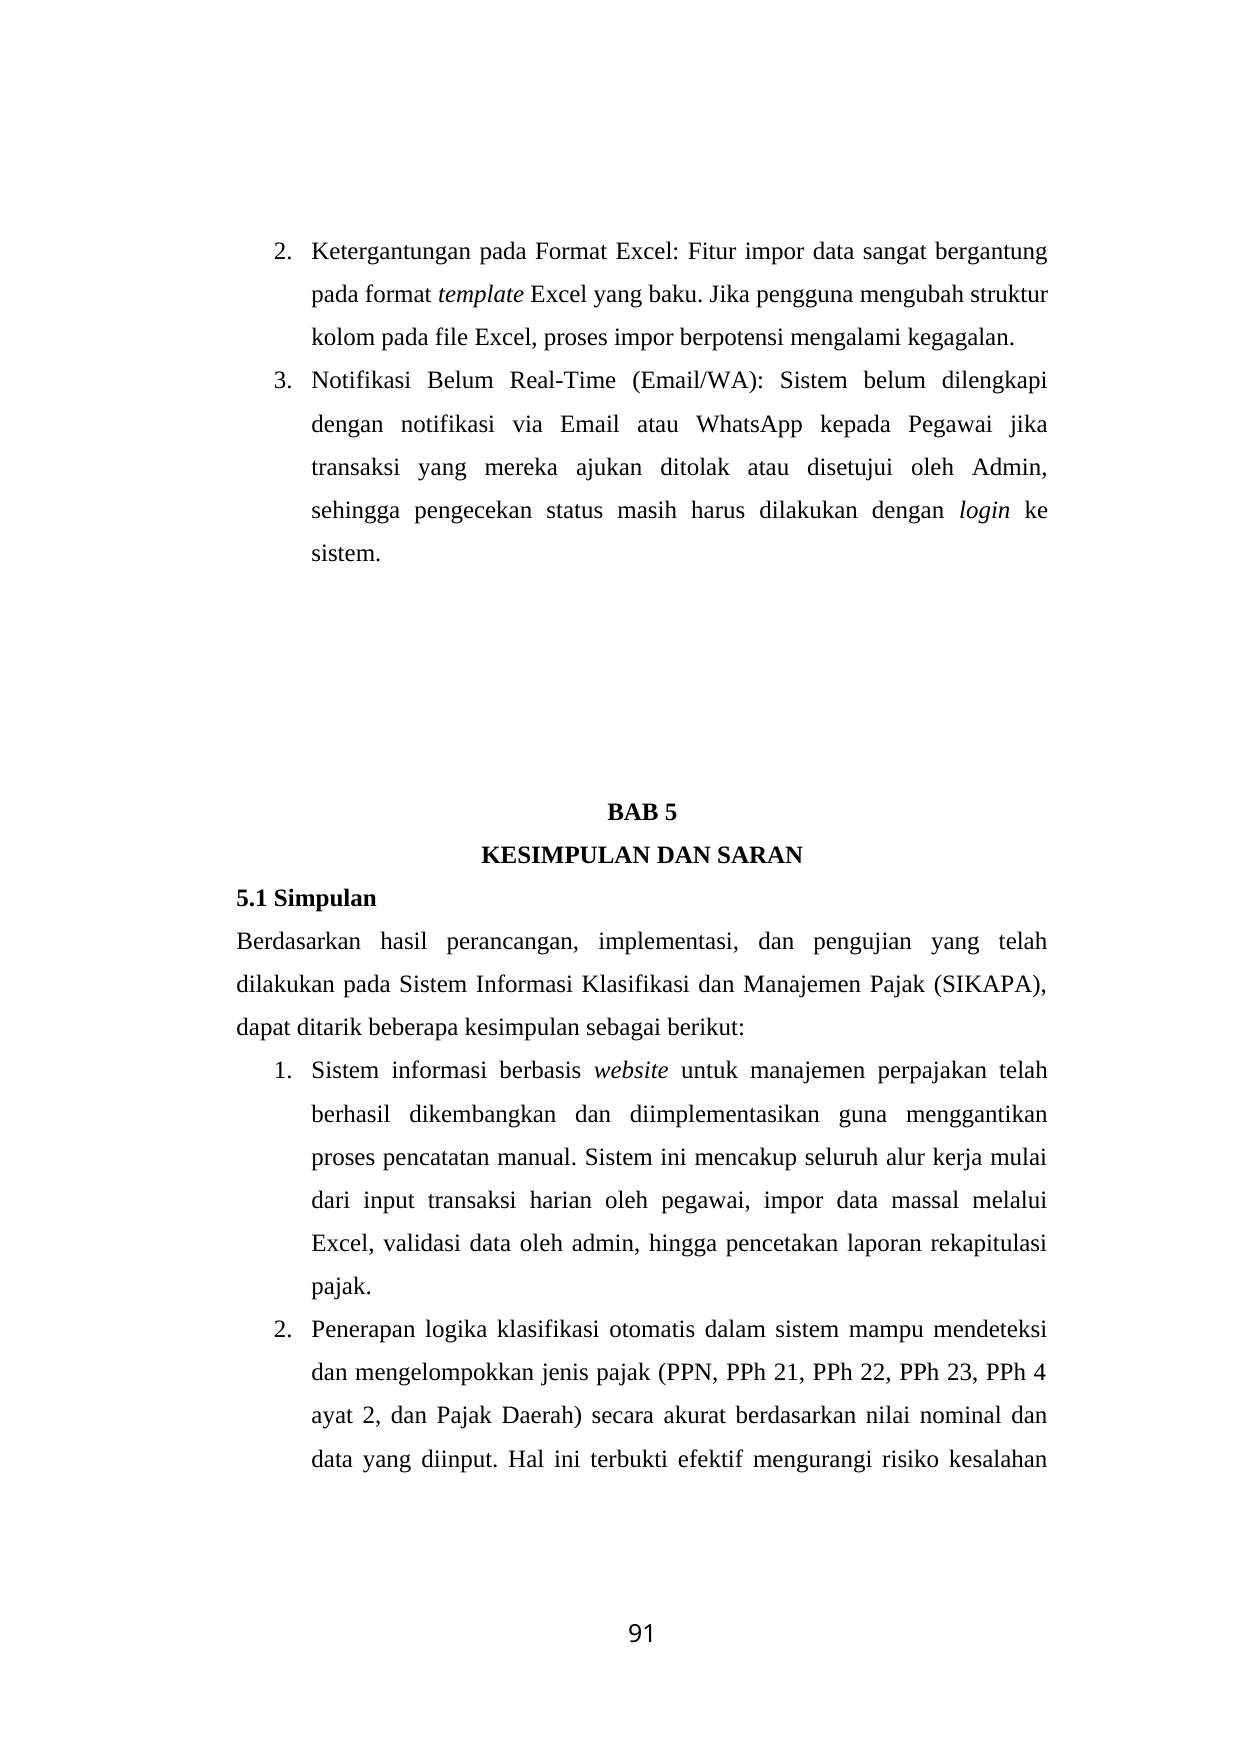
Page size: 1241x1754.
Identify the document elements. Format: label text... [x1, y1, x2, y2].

list Ketergantungan pada Format Excel: Fitur impor data sangat bergantung pada format template Excel yang baku. Jika pengguna mengubah struktur kolom pada file Excel, proses impor berpotensi mengalami kegagalan. [274, 236, 1048, 351]
text Berdasarkan hasil perancangan, implementasi, dan pengujian yang telah dilakukan pada Sistem Informasi Klasifikasi dan Manajemen Pajak (SIKAPA), dapat ditarik beberapa kesimpulan sebagai berikut: [236, 926, 1048, 1041]
list Sistem informasi berbasis website untuk manajemen perpajakan telah berhasil dikembangkan dan diimplementasikan guna menggantikan proses pencatatan manual. Sistem ini mencakup seluruh alur kerja mulai dari input transaksi harian oleh pegawai, impor data massal melalui Excel, validasi data oleh admin, hingga pencetakan laporan rekapitulasi pajak. [274, 1056, 1048, 1300]
subtitle 5.1 Simpulan [236, 883, 1048, 912]
list Notifikasi Belum Real-Time (Email/WA): Sistem belum dilengkapi dengan notifikasi via Email atau WhatsApp kepada Pegawai jika transaksi yang mereka ajukan ditolak atau disetujui oleh Admin, sehingga pengecekan status masih harus dilakukan dengan login ke sistem. [274, 366, 1048, 567]
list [274, 1314, 1048, 1472]
subtitle BAB 5 [236, 797, 1048, 826]
subtitle KESIMPULAN DAN SARAN [236, 840, 1048, 869]
